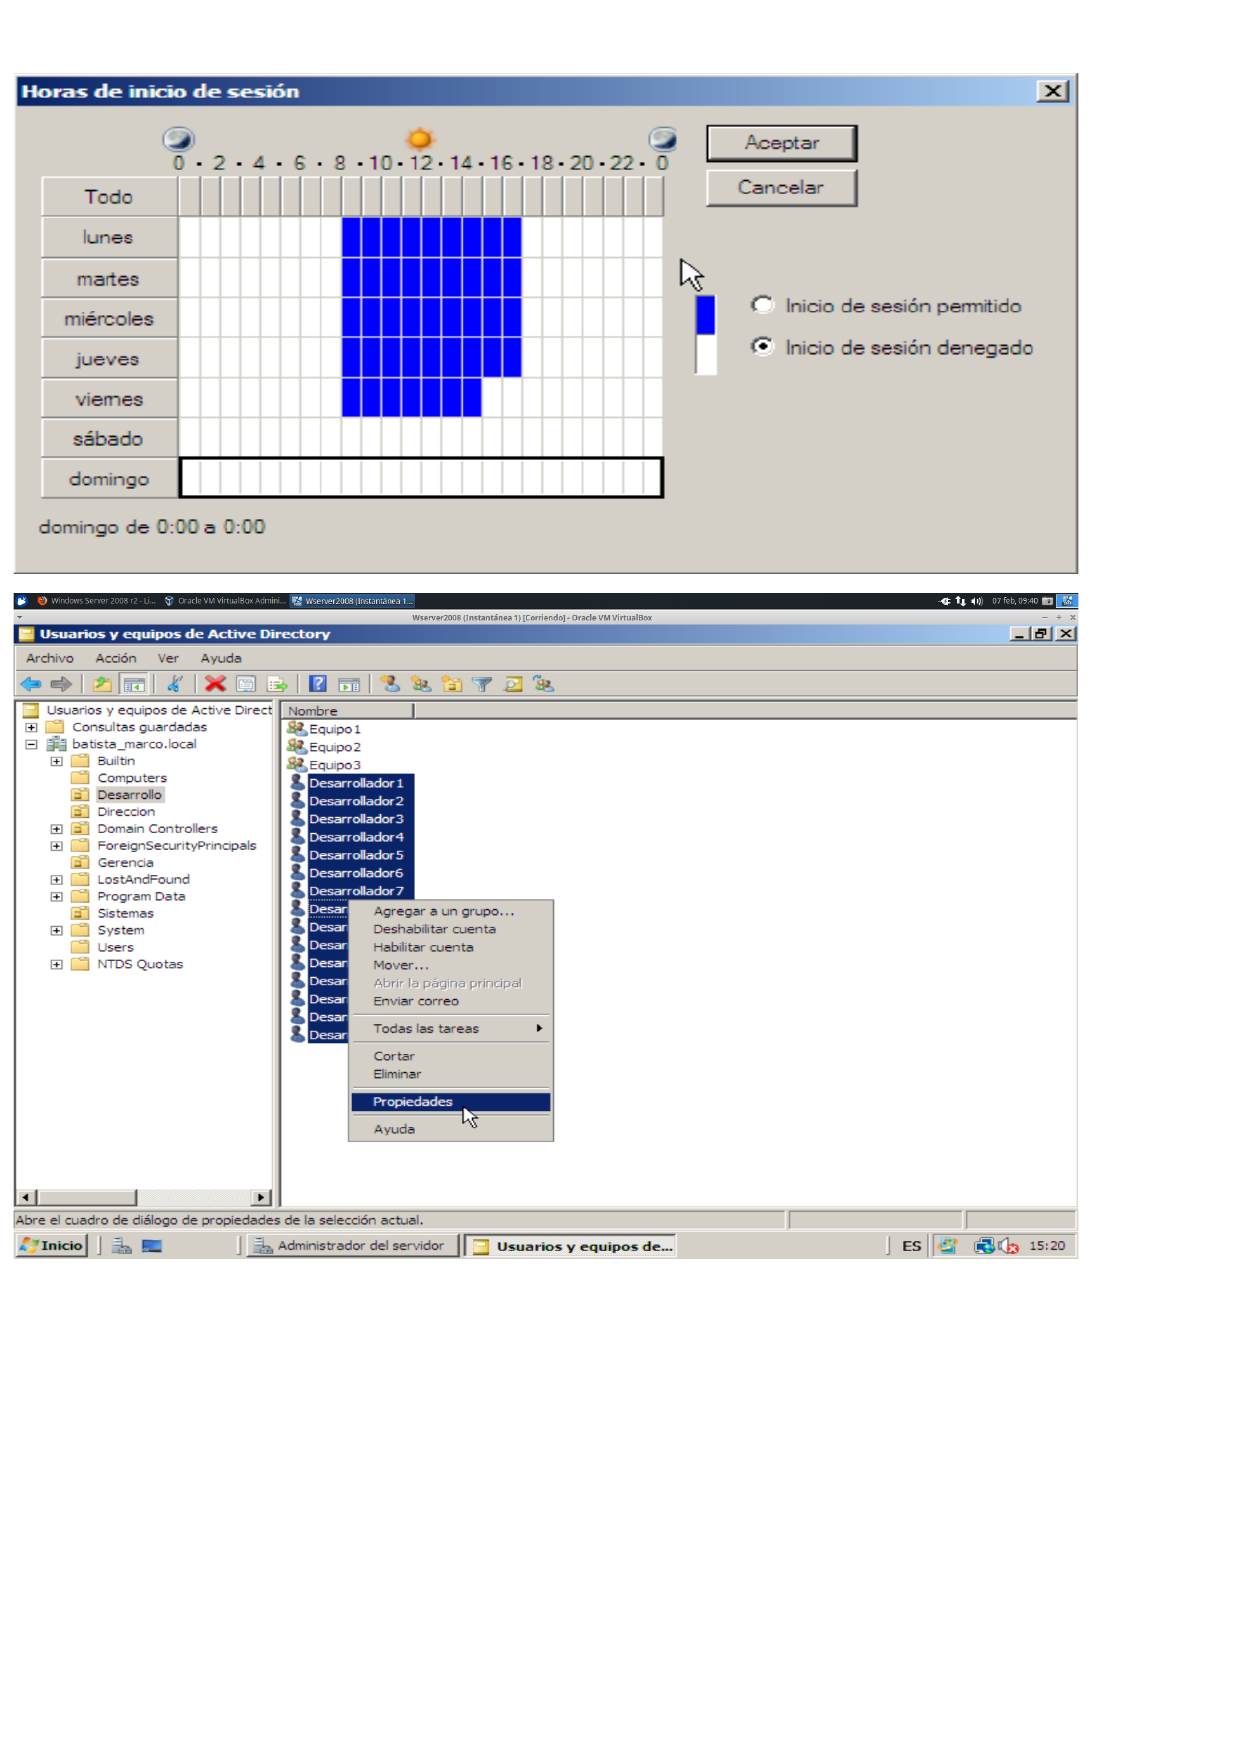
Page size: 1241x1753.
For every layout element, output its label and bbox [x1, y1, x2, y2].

picture [13, 593, 1079, 1259]
picture [13, 73, 1079, 574]
